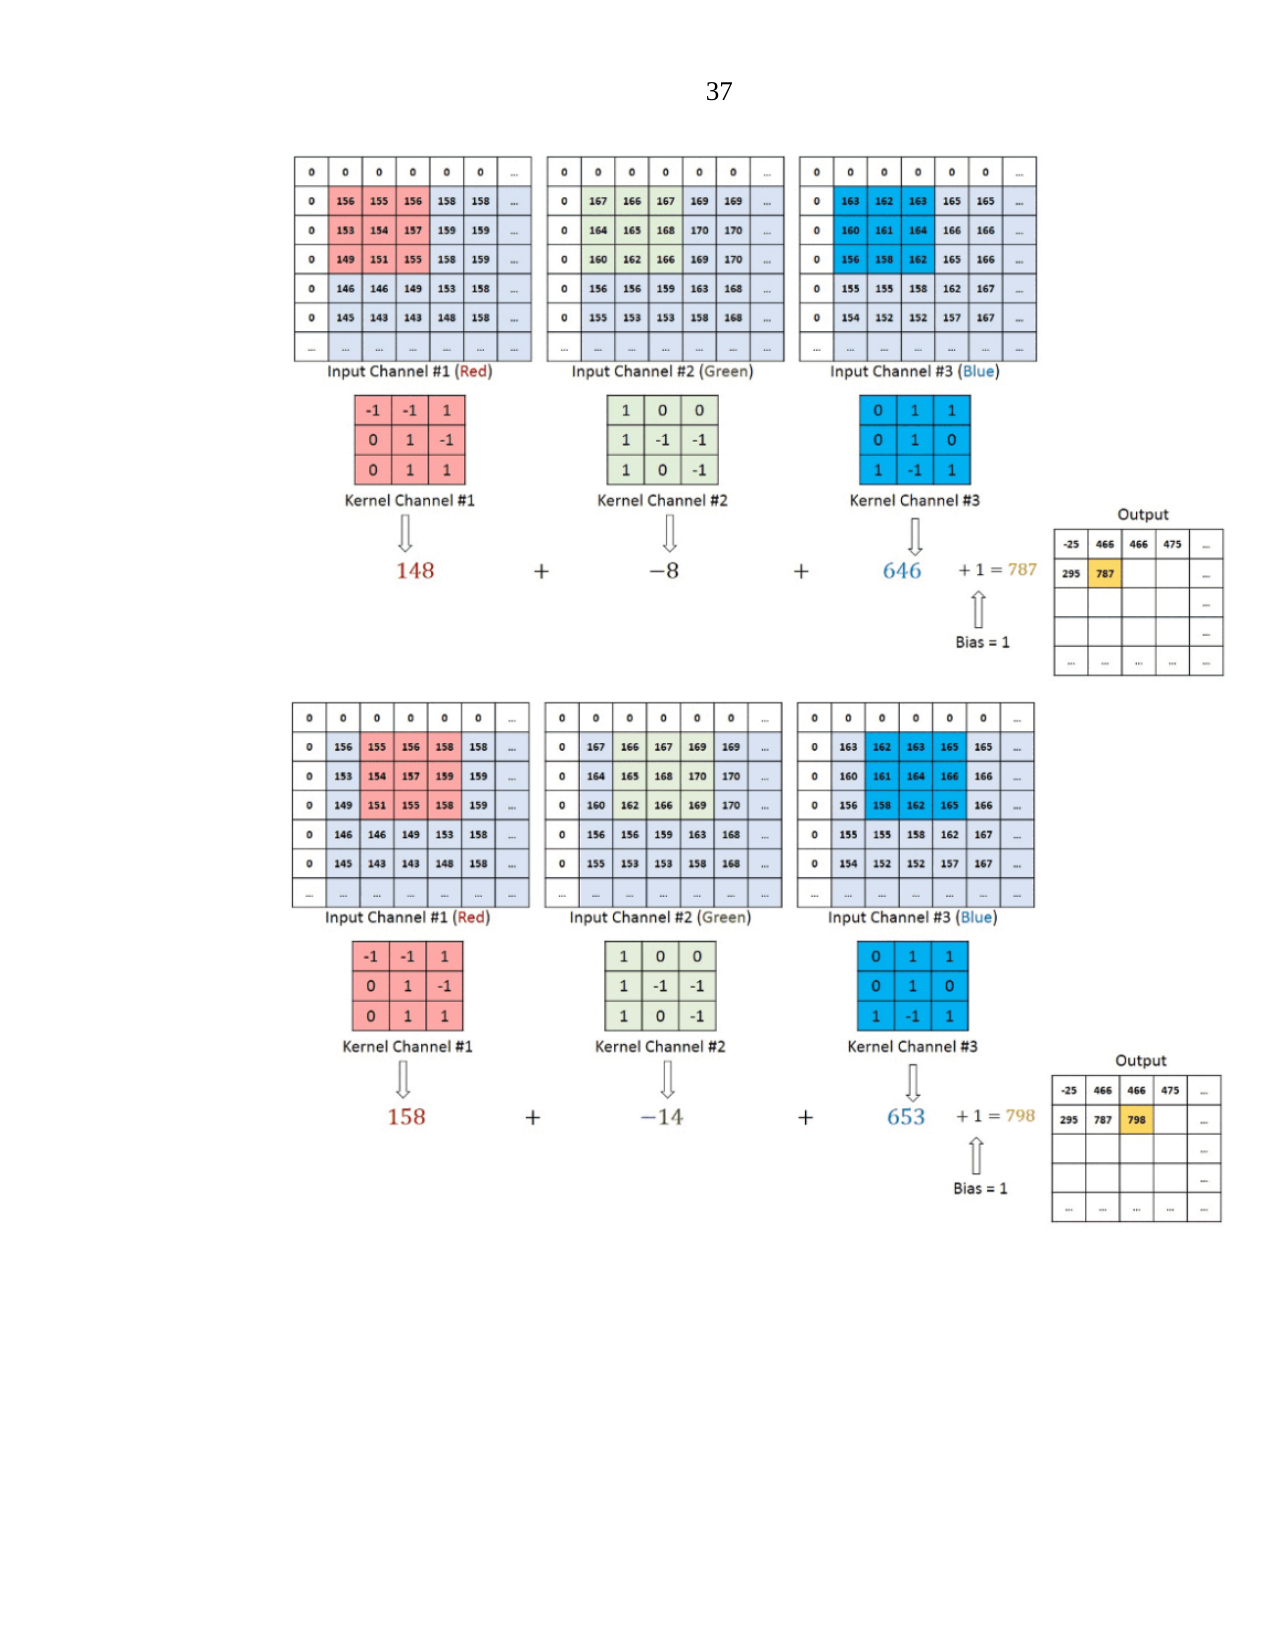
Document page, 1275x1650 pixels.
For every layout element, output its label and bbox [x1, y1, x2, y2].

picture [281, 140, 1232, 1232]
